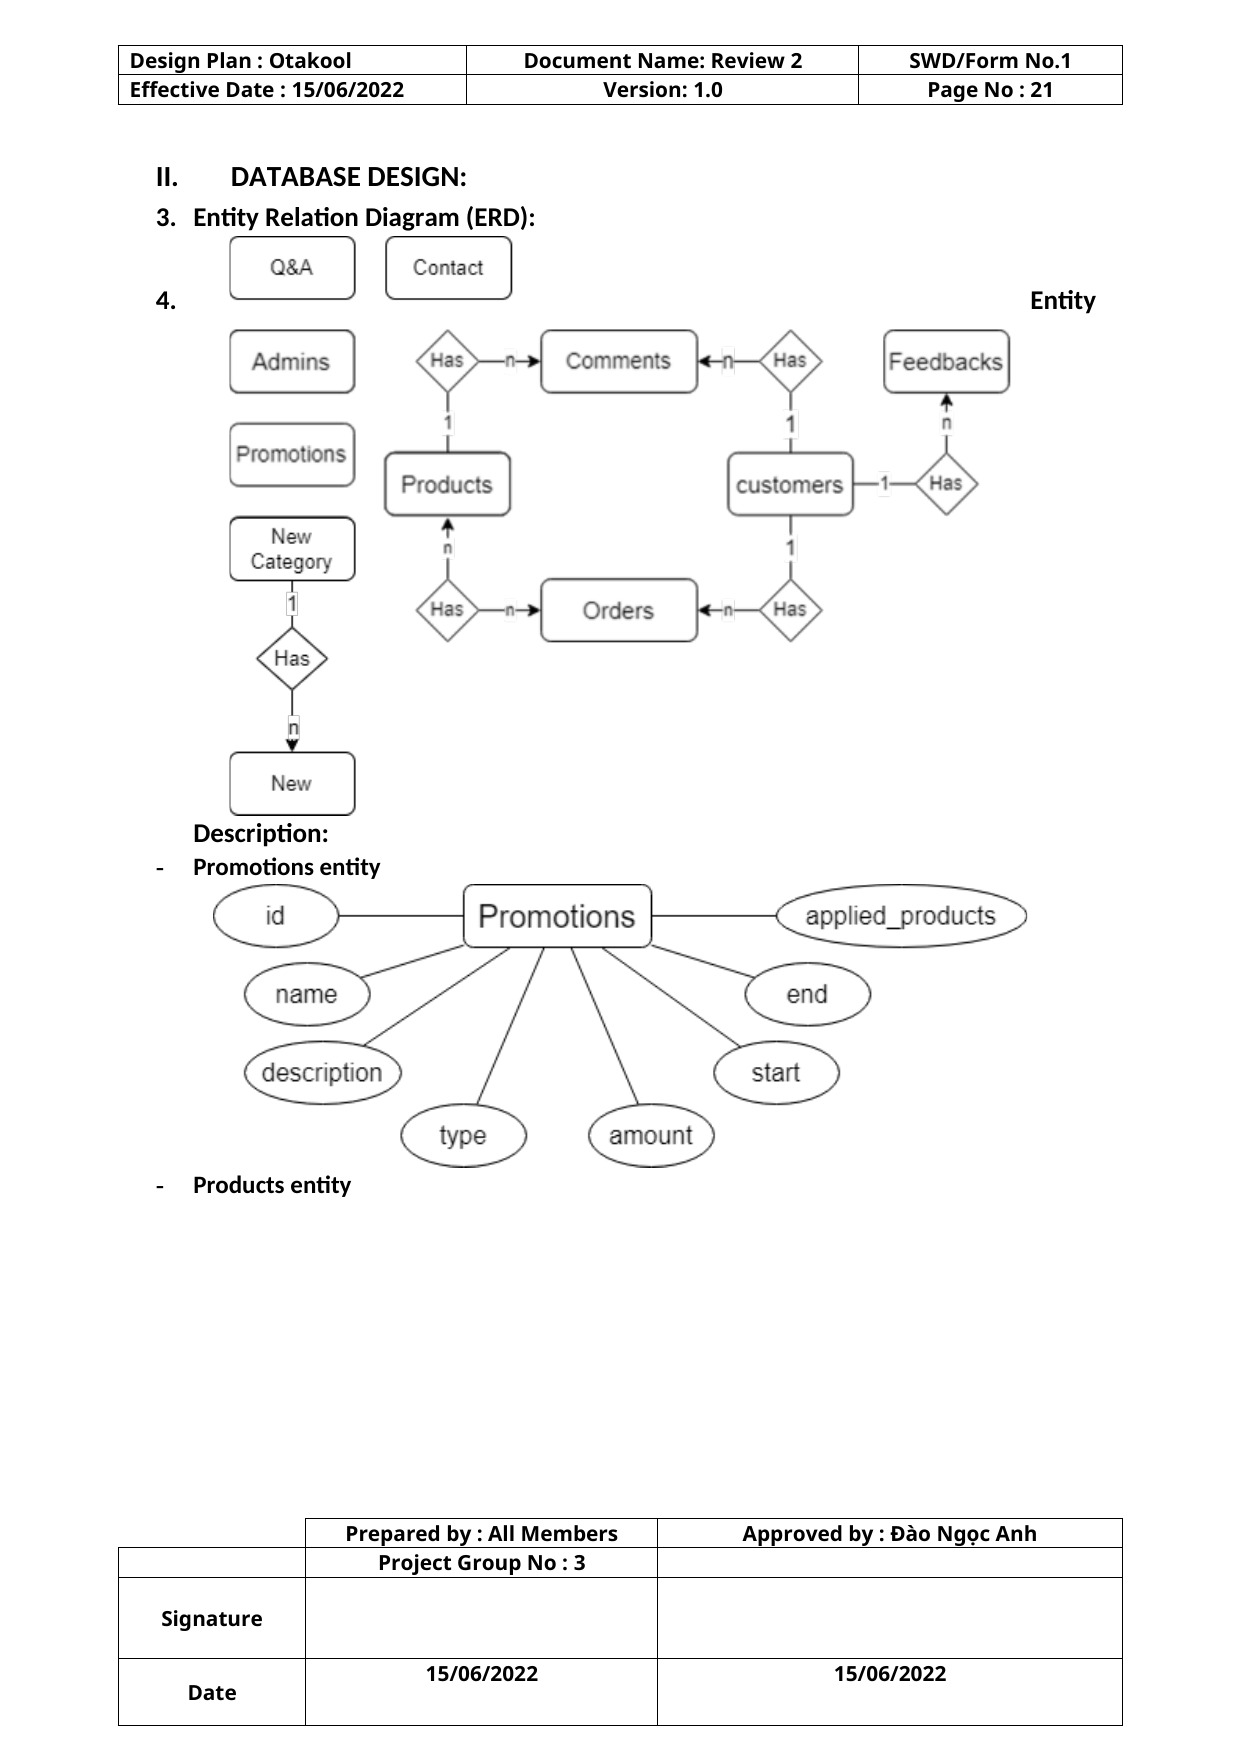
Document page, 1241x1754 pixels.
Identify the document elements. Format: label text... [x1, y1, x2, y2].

picture [213, 884, 1028, 1168]
picture [229, 236, 1012, 816]
list Promotions entity [156, 852, 1122, 882]
subtitle DATABASE DESIGN: [156, 158, 1122, 193]
list Products entity [156, 1169, 1122, 1200]
subtitle Entity Relation Diagram (ERD): [156, 201, 1122, 233]
